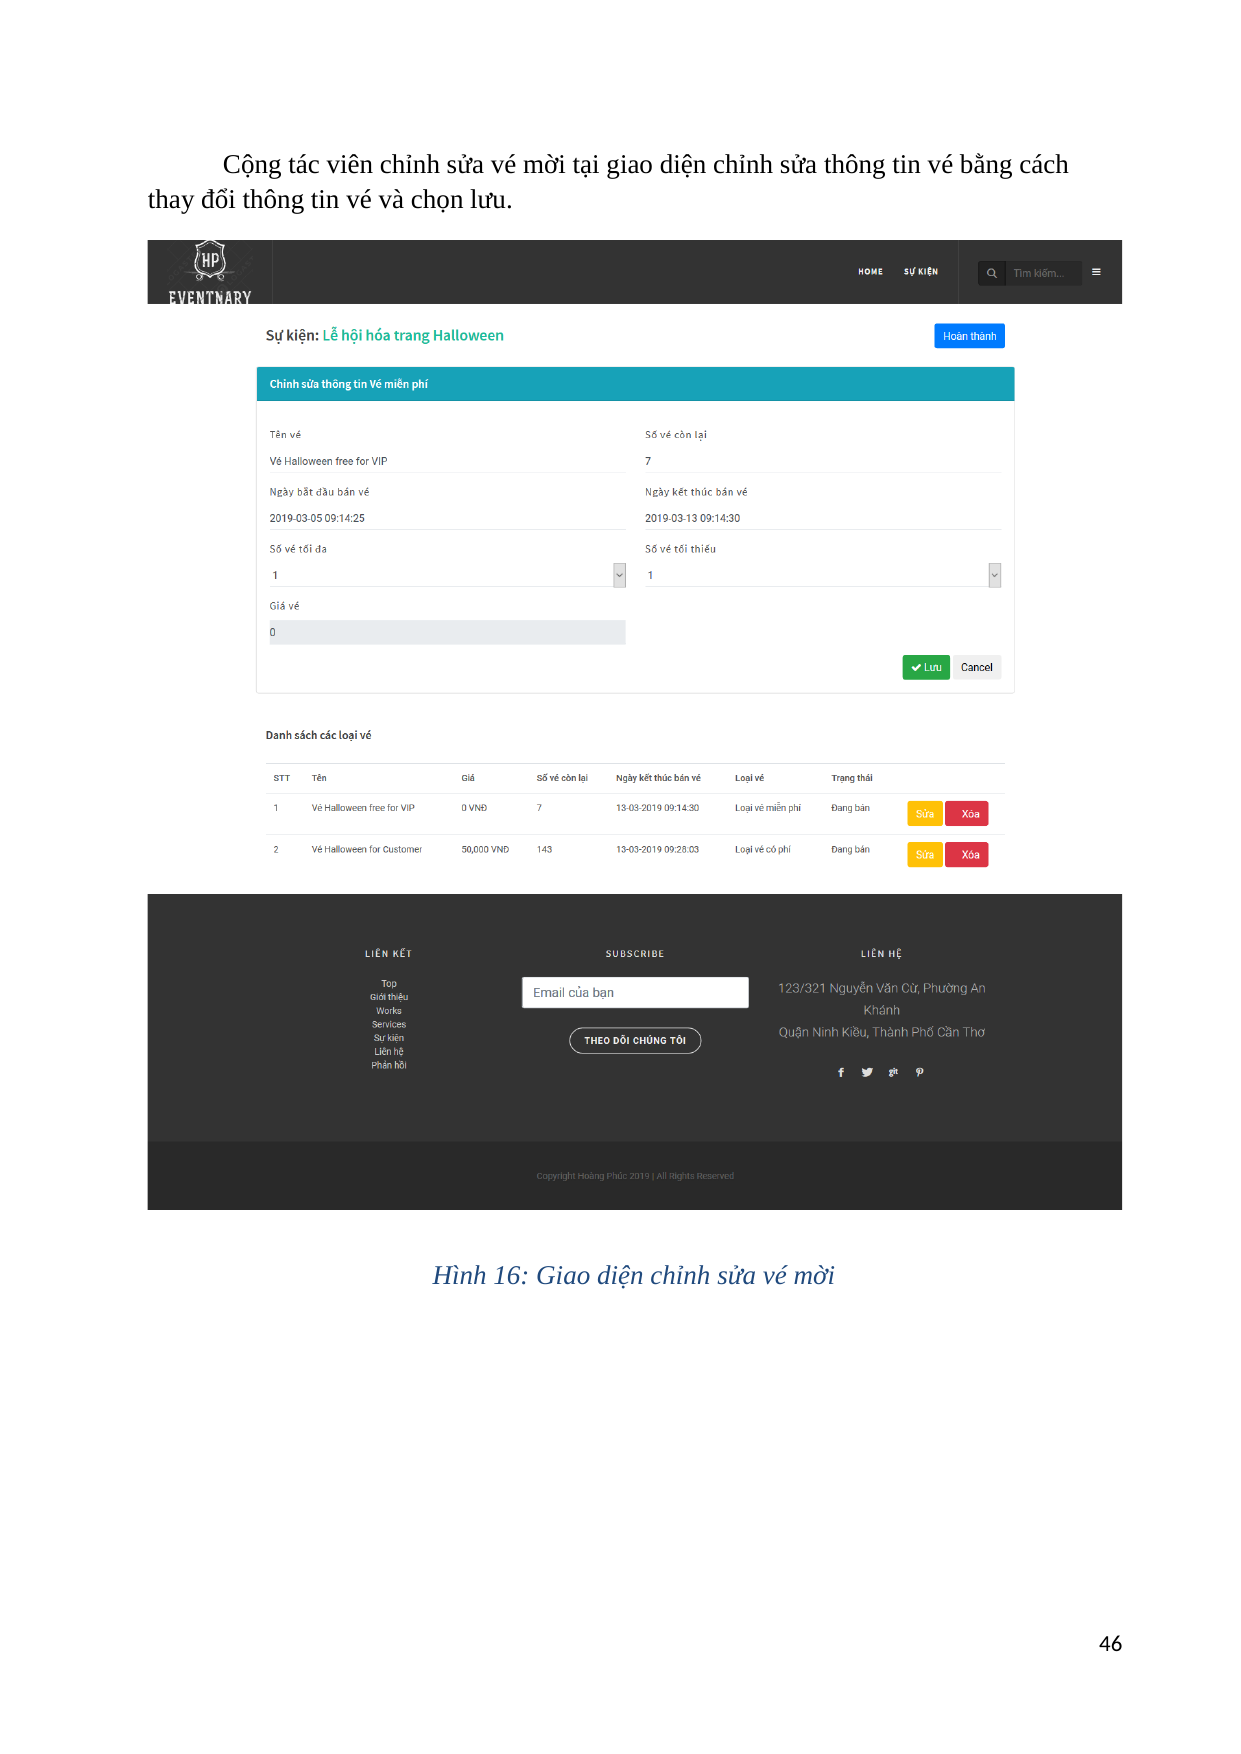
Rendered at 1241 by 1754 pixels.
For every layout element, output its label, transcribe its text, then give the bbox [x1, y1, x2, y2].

text Cộng tác viên chỉnh sửa vé mời tại giao diện chỉnh sửa thông tin vé bằng cách thay đổi thông tin vé và chọn lưu. [148, 148, 1122, 214]
text Hình 16: Giao diện chỉnh sửa vé mời [148, 1259, 1122, 1290]
picture [147, 240, 1123, 1210]
